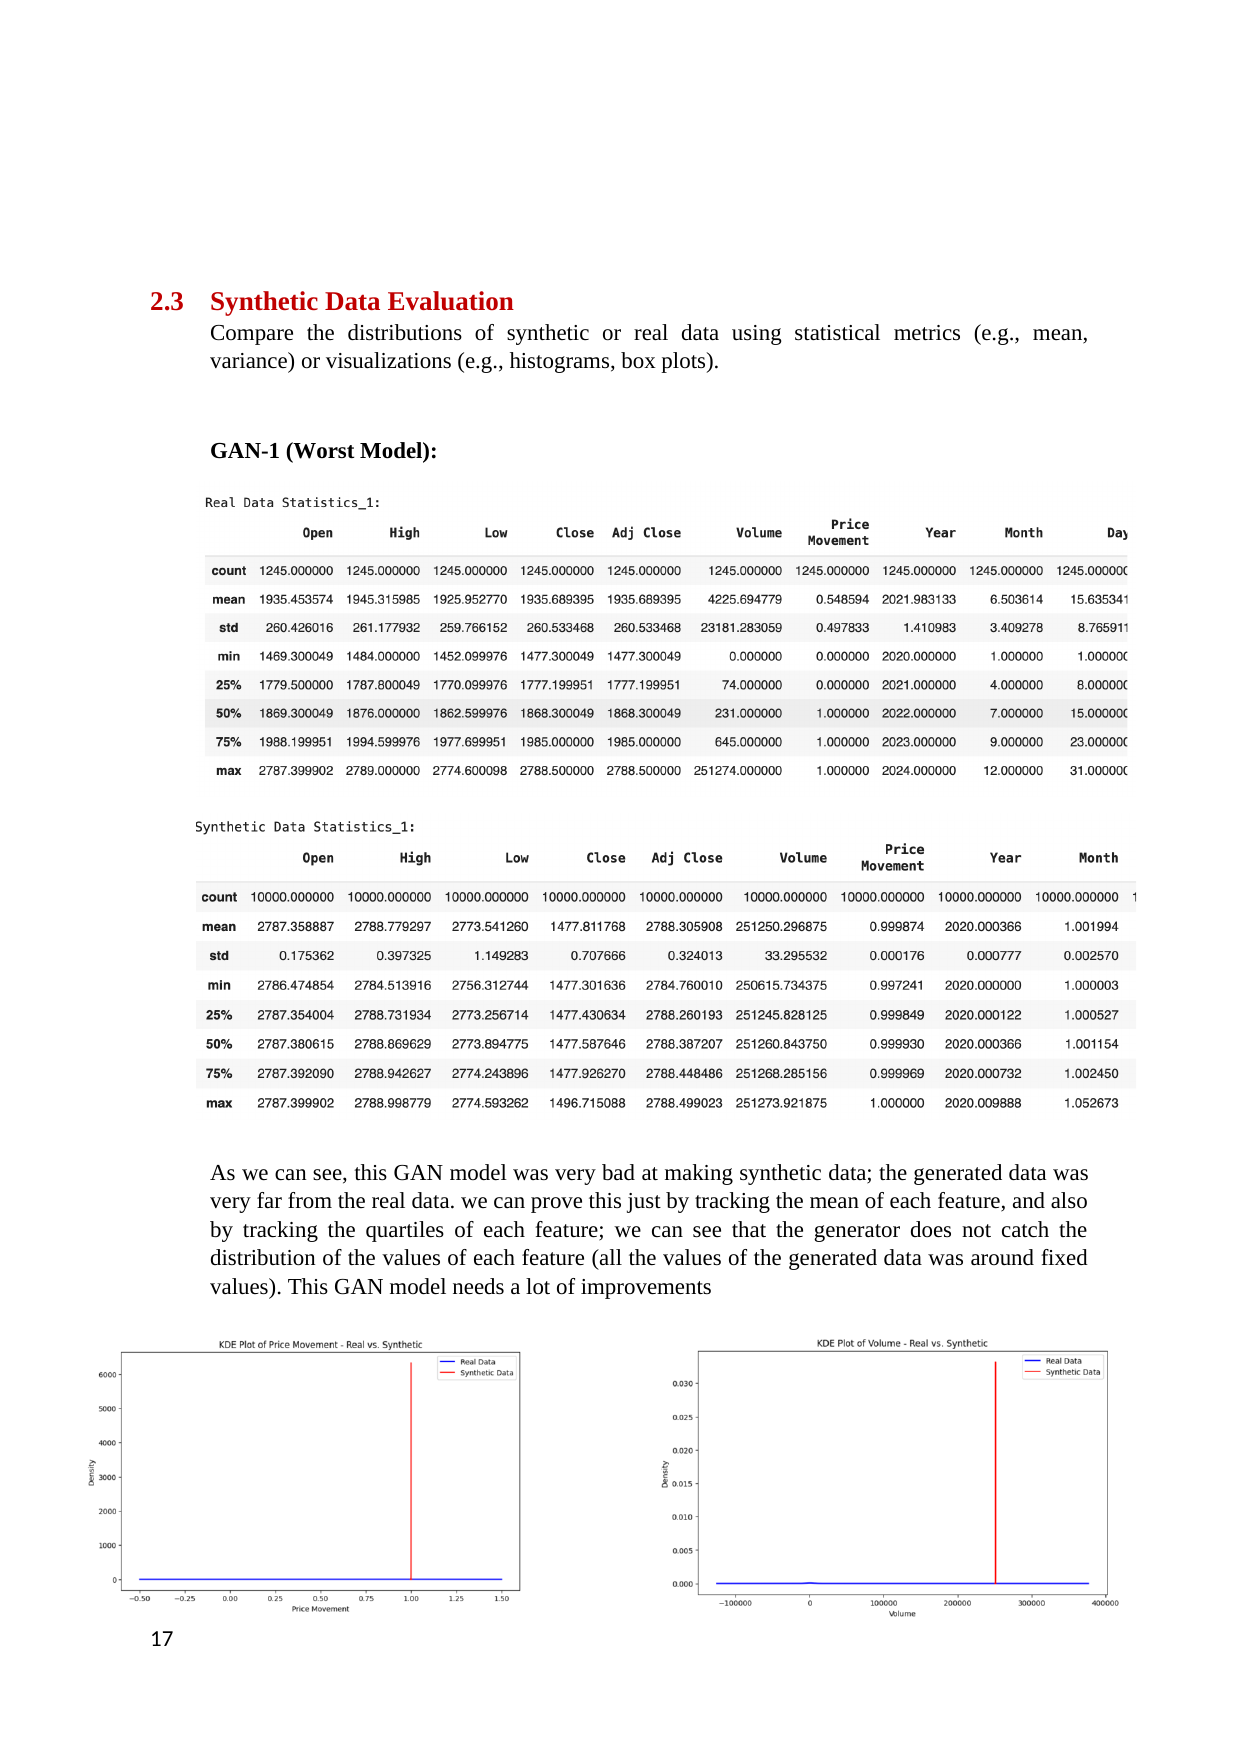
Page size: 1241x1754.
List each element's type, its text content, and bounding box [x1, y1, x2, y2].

picture [651, 1333, 1144, 1623]
picture [195, 481, 1137, 797]
text As we can see, this GAN model was very bad at making synthetic data; the generated data was very far from the real data. we can prove this just by tracking the mean of each feature, and also by tracking the quartiles of each feature; we can see that the generator does not catch the distribution of the values of each feature (all the values of the generated data was around fixed values). This GAN model needs a lot of improvements [210, 1159, 1090, 1299]
picture [195, 813, 1137, 1120]
subtitle Synthetic Data Evaluation [150, 285, 1090, 316]
text GAN-1 (Worst Model): [210, 437, 1090, 464]
picture [81, 1332, 536, 1616]
text Compare the distributions of synthetic or real data using statistical metrics (e.g., mean, variance) or visualizations (e.g., histograms, box plots). [210, 319, 1090, 374]
